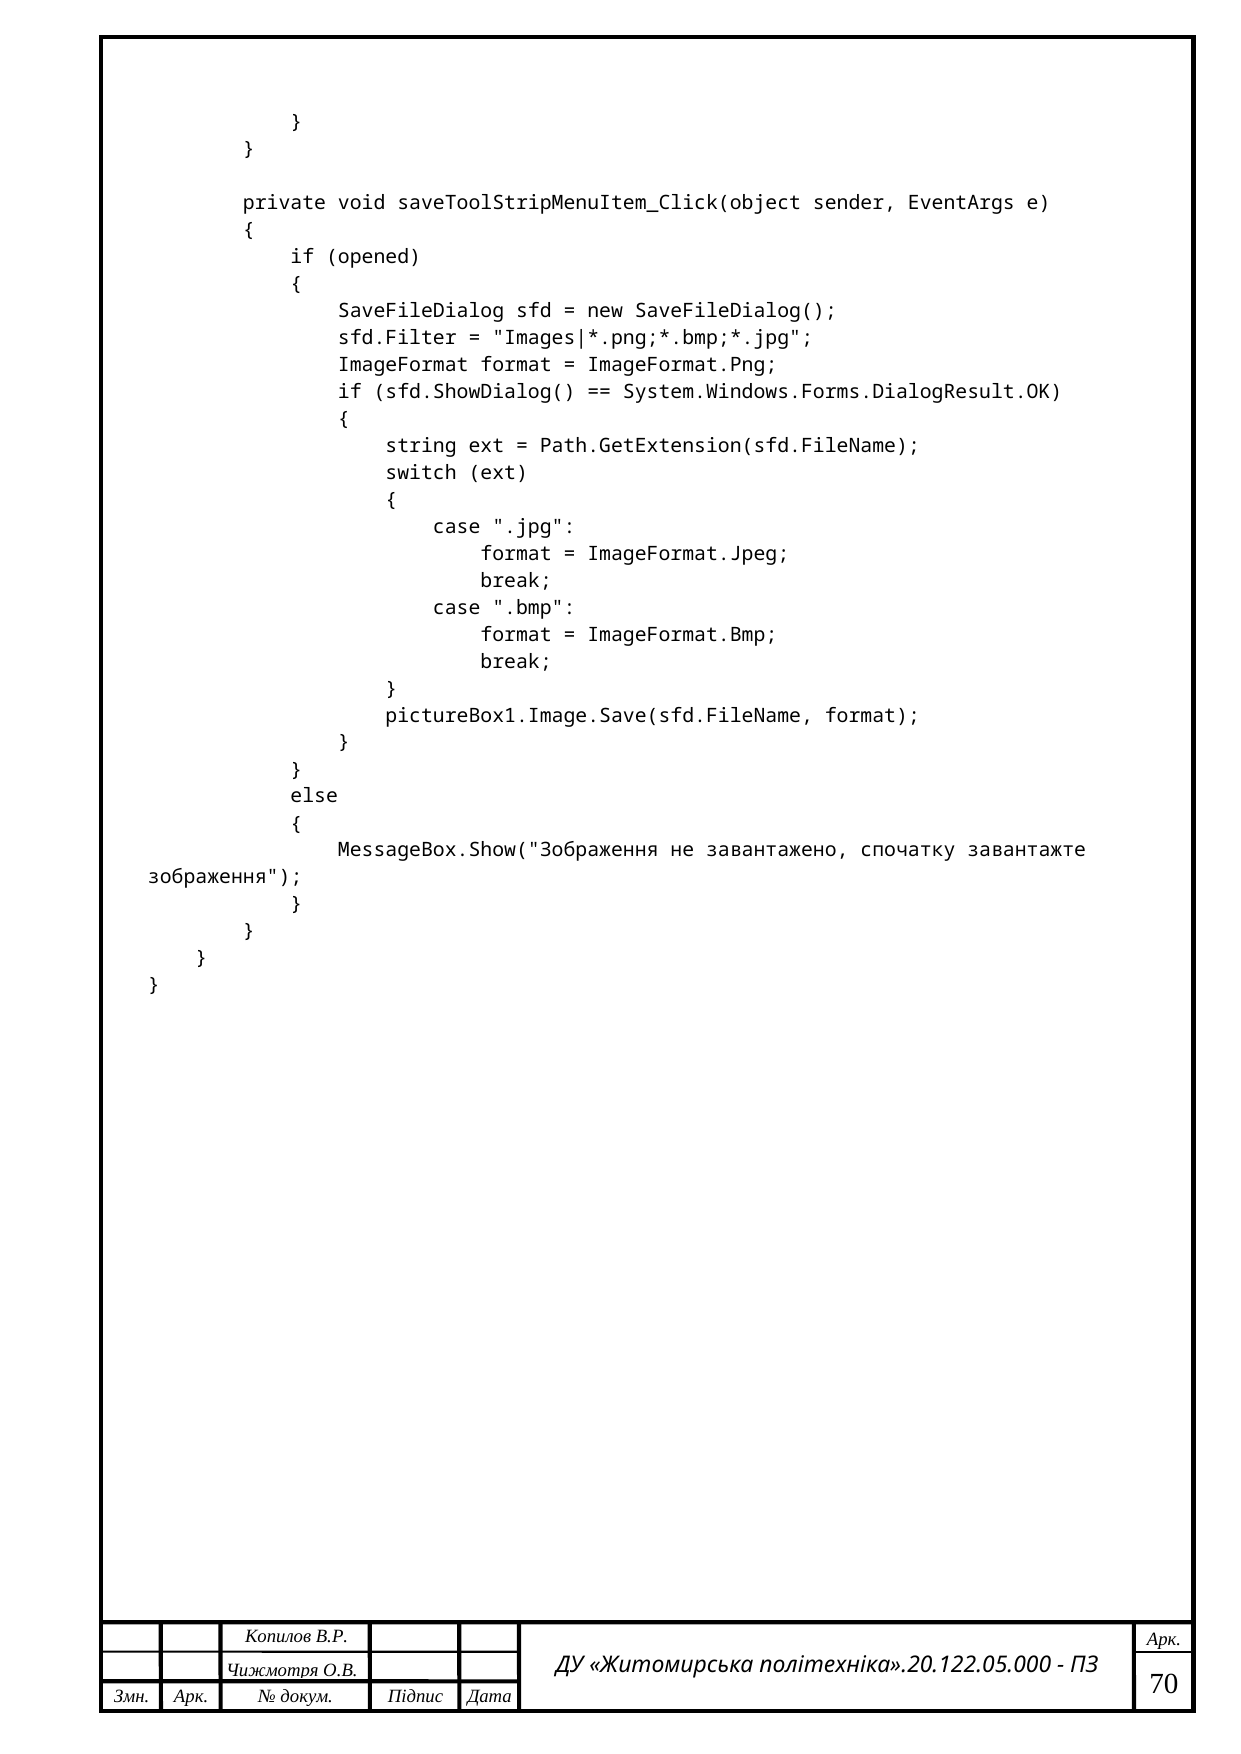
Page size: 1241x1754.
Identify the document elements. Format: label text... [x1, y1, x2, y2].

text SaveFileDialog sfd = new SaveFileDialog(); [148, 296, 1152, 323]
text { [148, 215, 1152, 242]
text switch (ext) [148, 458, 1152, 485]
text MessageBox.Show("Зображення не завантажено, спочатку завантажте зображення"); [148, 836, 1152, 890]
text { [148, 404, 1152, 431]
text case ".bmp": [148, 593, 1152, 620]
text break; [148, 647, 1152, 674]
text } [148, 134, 1152, 161]
text } [148, 728, 1152, 755]
text sfd.Filter = "Images|*.png;*.bmp;*.jpg"; [148, 323, 1152, 350]
text } [148, 917, 1152, 944]
text } [148, 944, 1152, 971]
text format = ImageFormat.Jpeg; [148, 539, 1152, 566]
text ImageFormat format = ImageFormat.Png; [148, 350, 1152, 377]
text } [148, 674, 1152, 701]
text case ".jpg": [148, 512, 1152, 539]
text } [148, 971, 1152, 998]
text } [148, 755, 1152, 782]
text else [148, 782, 1152, 809]
text } [148, 890, 1152, 917]
text { [148, 269, 1152, 296]
text pictureBox1.Image.Save(sfd.FileName, format); [148, 701, 1152, 728]
text string ext = Path.GetExtension(sfd.FileName); [148, 431, 1152, 458]
text } [148, 107, 1152, 134]
text if (sfd.ShowDialog() == System.Windows.Forms.DialogResult.OK) [148, 377, 1152, 404]
text if (opened) [148, 242, 1152, 269]
text { [148, 809, 1152, 836]
text break; [148, 566, 1152, 593]
text format = ImageFormat.Bmp; [148, 620, 1152, 647]
text private void saveToolStripMenuItem_Click(object sender, EventArgs e) [148, 188, 1152, 215]
text { [148, 485, 1152, 512]
